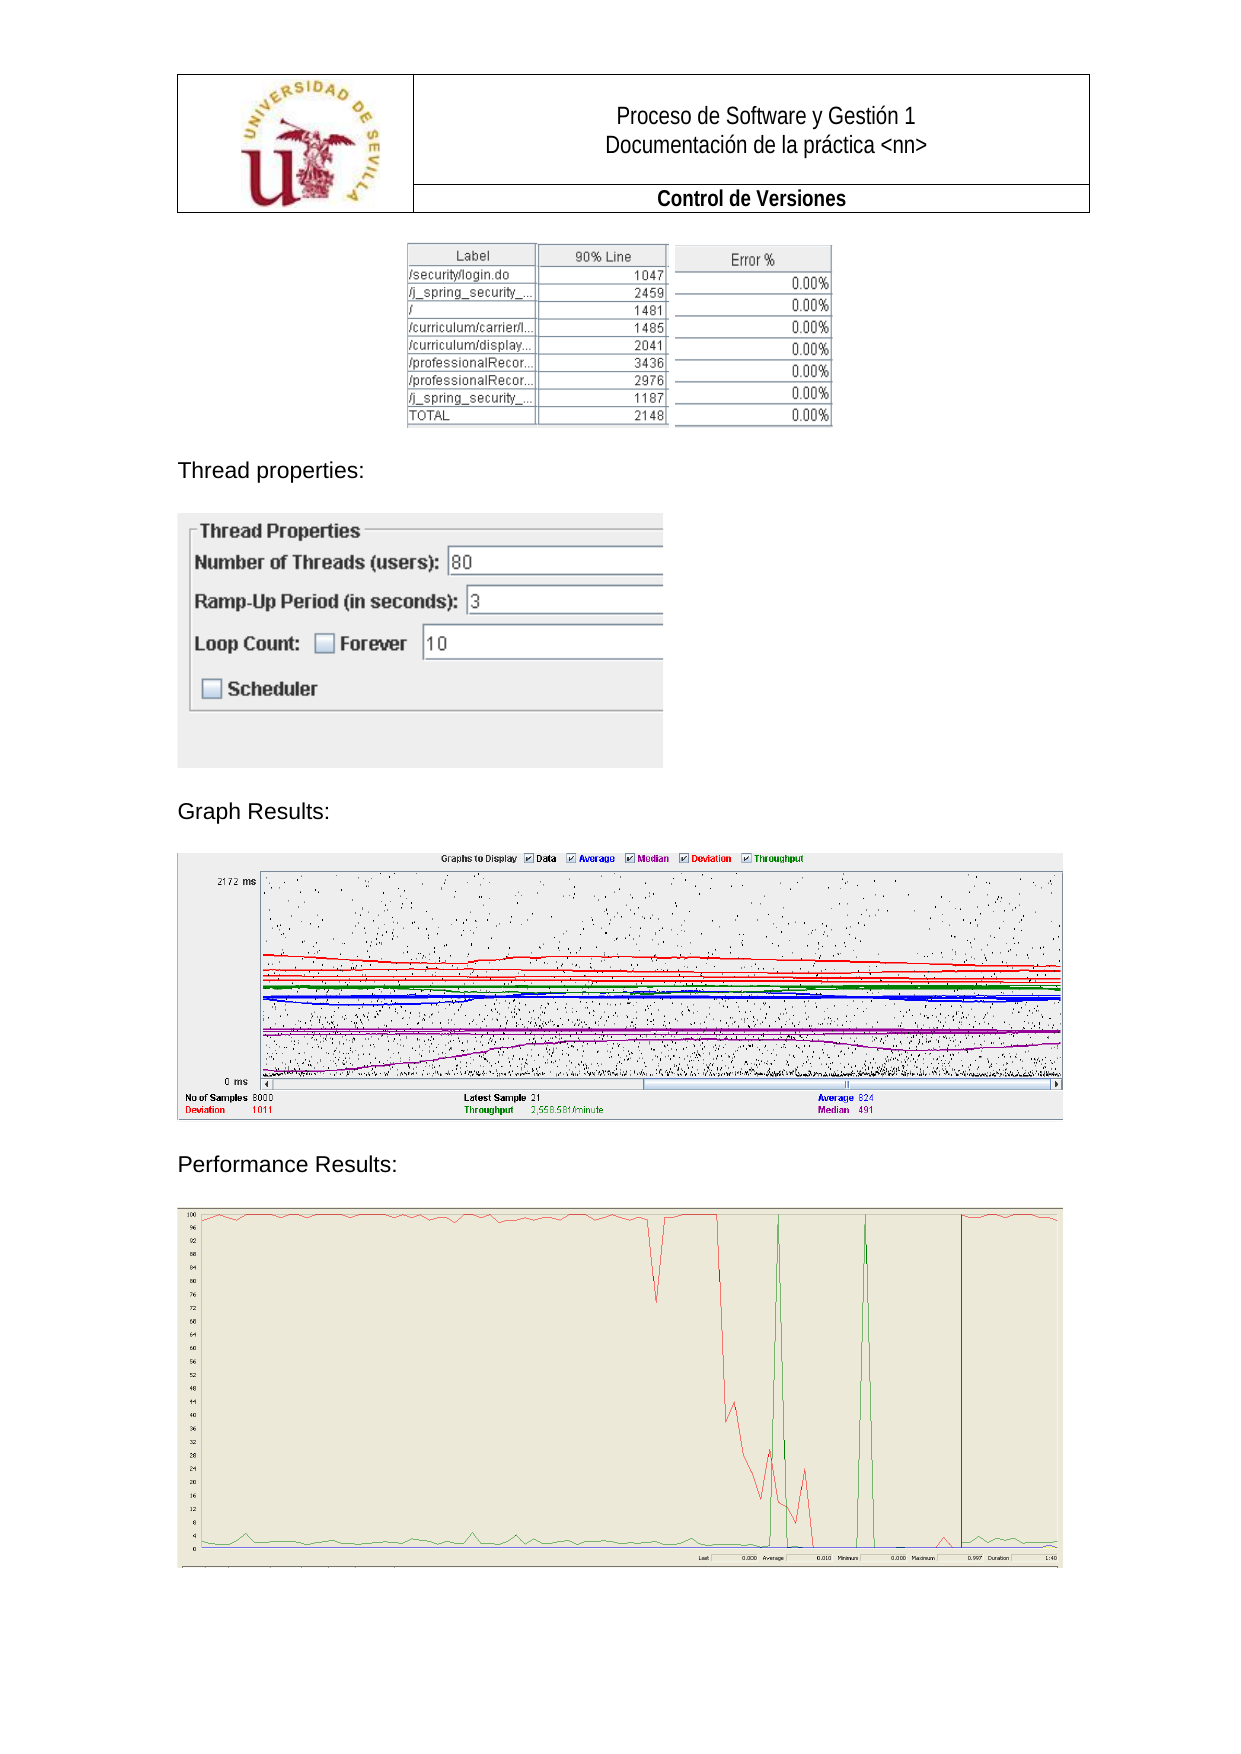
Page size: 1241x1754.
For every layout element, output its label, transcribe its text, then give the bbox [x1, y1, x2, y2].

picture [177, 513, 664, 768]
picture [240, 79, 381, 208]
picture [407, 242, 669, 428]
picture [675, 245, 833, 428]
text Graph Results: [177, 798, 1063, 824]
picture [177, 853, 1063, 1122]
text Performance Results: [177, 1151, 1063, 1178]
text Thread properties: [177, 457, 1063, 483]
picture [177, 1207, 1063, 1568]
